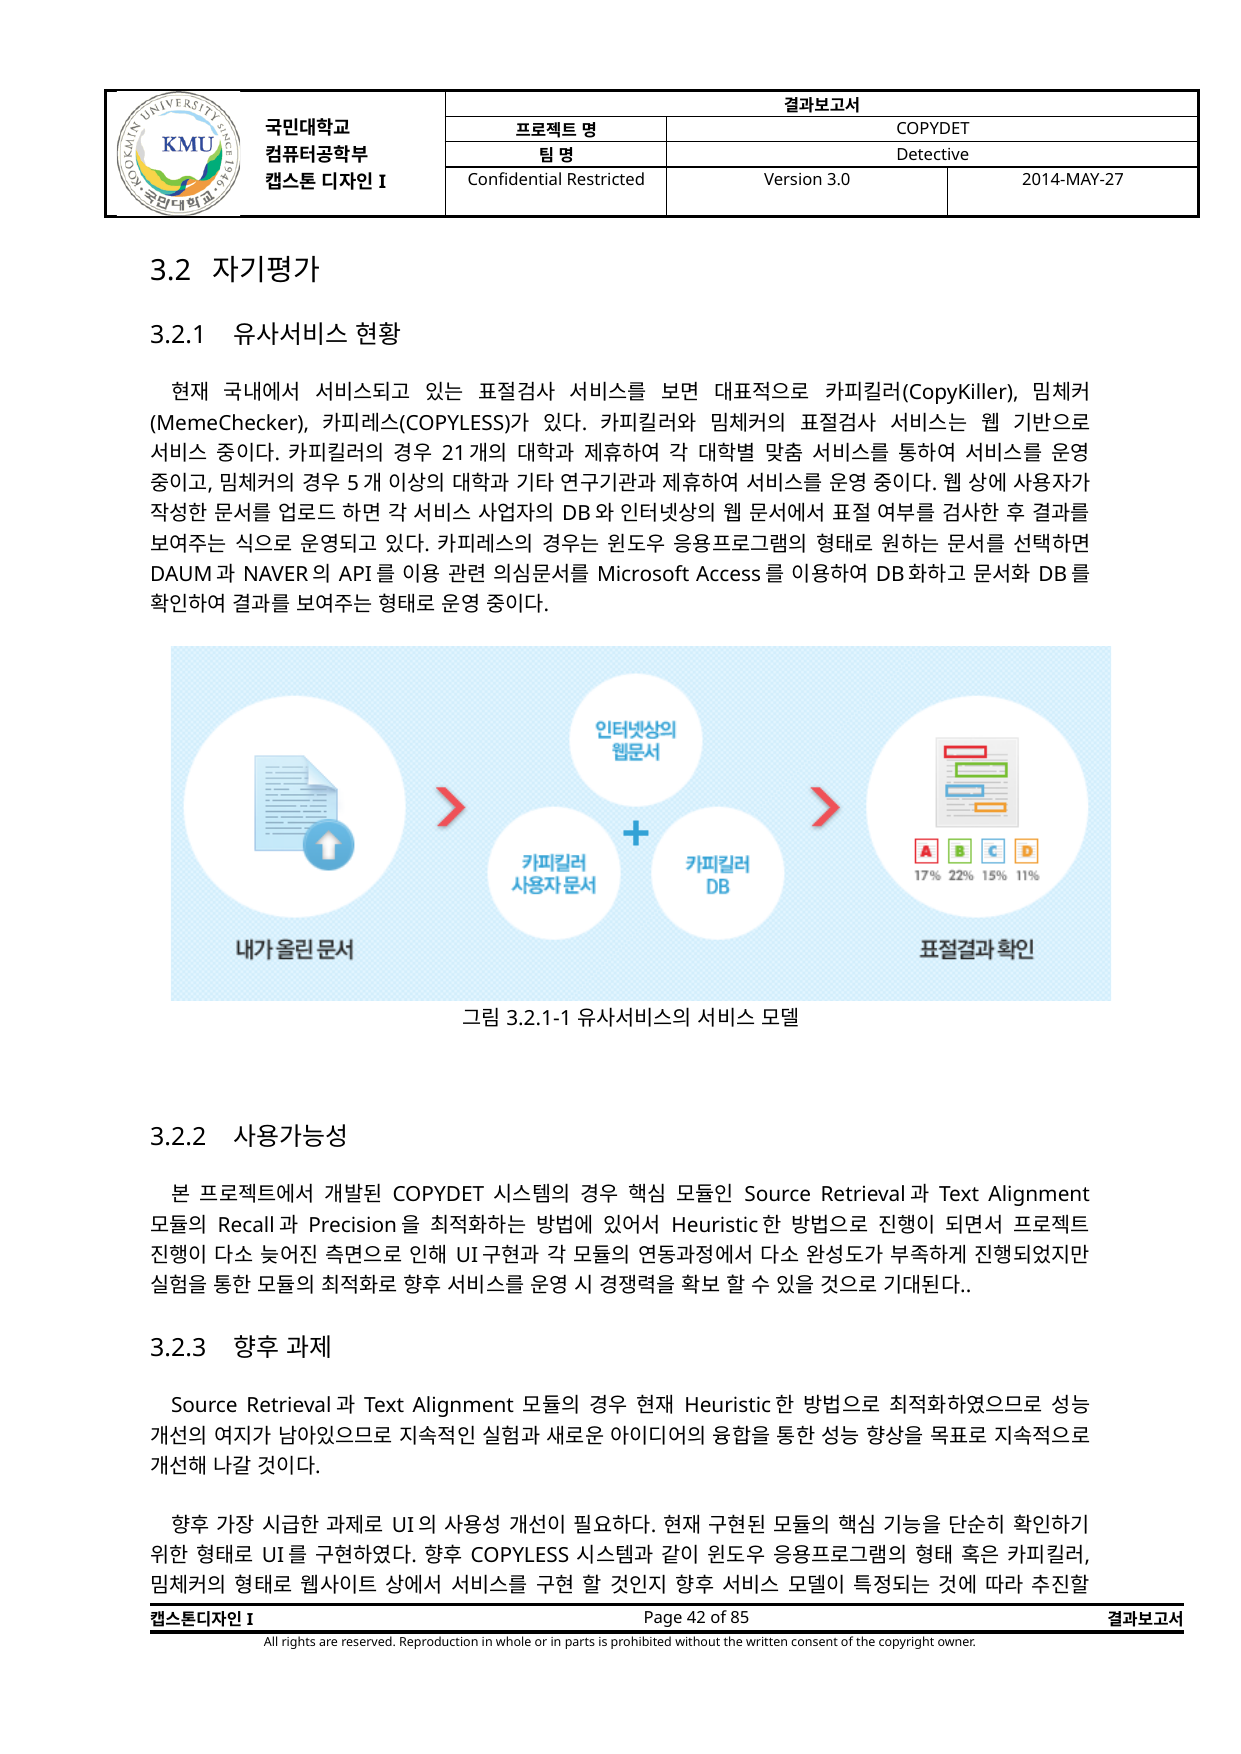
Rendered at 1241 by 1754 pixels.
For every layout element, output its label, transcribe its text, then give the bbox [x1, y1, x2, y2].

subtitle 사용가능성 [150, 1116, 1090, 1153]
text 현재 국내에서 서비스되고 있는 표절검사 서비스를 보면 대표적으로 카피킬러(CopyKiller), 밈체커(MemeChecker), 카피레스(COPYLESS)가 있다. 카피킬러와 밈체커의 표절검사 서비스는 웹 기반으로 서비스 중이다. 카피킬러의 경우 21개의 대학과 제휴하여 각 대학별 맞춤 서비스를 통하여 서비스를 운영 중이고, 밈체커의 경우 5개 이상의 대학과 기타 연구기관과 제휴하여 서비스를 운영 중이다. 웹 상에 사용자가 작성한 문서를 업로드 하면 각 서비스 사업자의 DB와 인터넷상의 웹 문서에서 표절 여부를 검사한 후 결과를 보여주는 식으로 운영되고 있다. 카피레스의 경우는 윈도우 응용프로그램의 형태로 원하는 문서를 선택하면 DAUM과 NAVER의 API를 이용 관련 의심문서를 Microsoft Access를 이용하여 DB화하고 문서화 DB를 확인하여 결과를 보여주는 형태로 운영 중이다. [150, 375, 1090, 618]
picture [170, 646, 1112, 1001]
subtitle 향후 과제 [150, 1327, 1090, 1364]
text 본 프로젝트에서 개발된 COPYDET 시스템의 경우 핵심 모듈인 Source Retrieval과 Text Alignment 모듈의 Recall과 Precision을 최적화하는 방법에 있어서 Heuristic한 방법으로 진행이 되면서 프로젝트 진행이 다소 늦어진 측면으로 인해 UI구현과 각 모듈의 연동과정에서 다소 완성도가 부족하게 진행되었지만 실험을 통한 모듈의 최적화로 향후 서비스를 운영 시 경쟁력을 확보 할 수 있을 것으로 기대된다.. [150, 1178, 1090, 1299]
subtitle 유사서비스 현황 [150, 314, 1090, 350]
picture [116, 91, 241, 216]
text Source Retrieval과 Text Alignment 모듈의 경우 현재 Heuristic한 방법으로 최적화하였으므로 성능 개선의 여지가 남아있으므로 지속적인 실험과 새로운 아이디어의 융합을 통한 성능 향상을 목표로 지속적으로 개선해 나갈 것이다. [150, 1389, 1090, 1479]
subtitle 자기평가 [150, 247, 1090, 289]
text 그림 3.2.1-1 유사서비스의 서비스 모델 [150, 1001, 1090, 1031]
